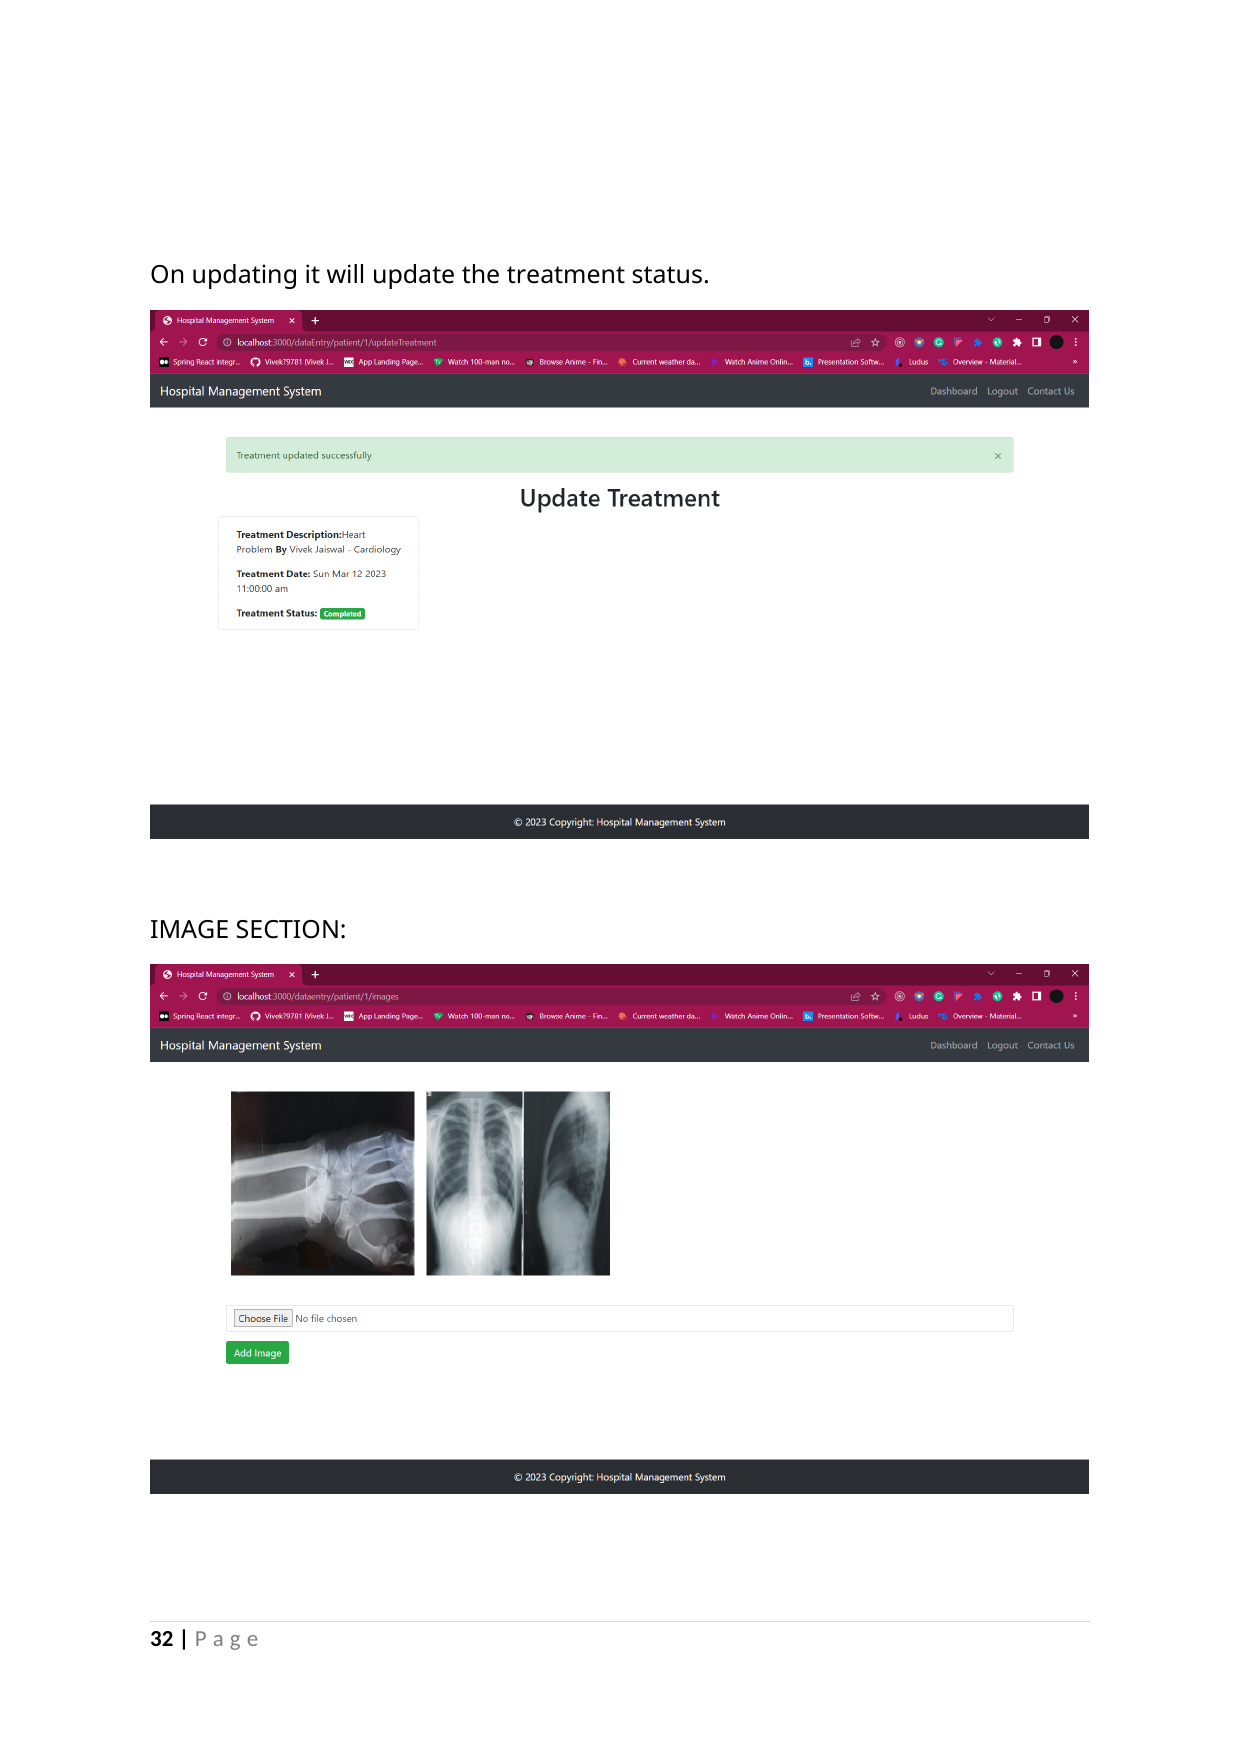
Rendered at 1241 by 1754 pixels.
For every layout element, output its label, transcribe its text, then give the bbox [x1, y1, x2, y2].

text On updating it will update the treatment status. [150, 257, 1090, 291]
picture [150, 310, 1089, 839]
text IMAGE SECTION: [150, 911, 1090, 946]
picture [150, 964, 1089, 1494]
